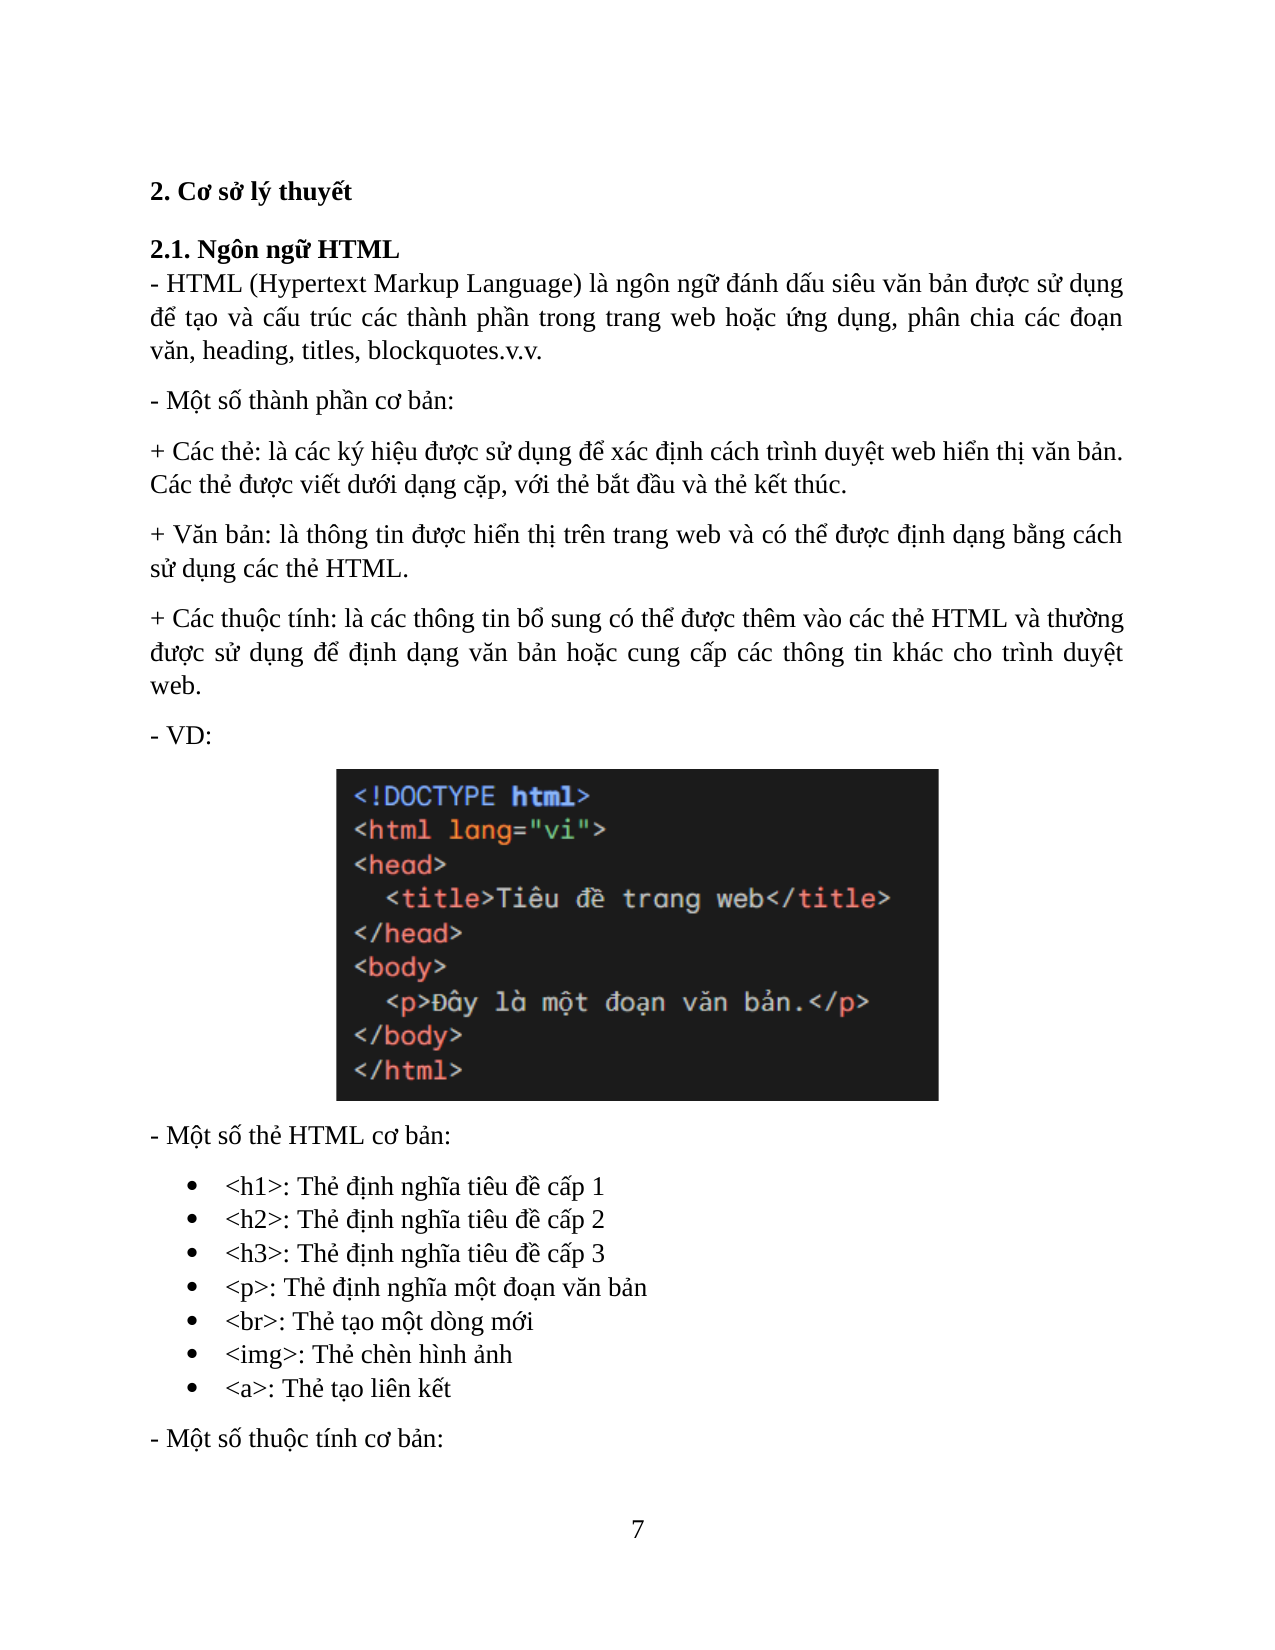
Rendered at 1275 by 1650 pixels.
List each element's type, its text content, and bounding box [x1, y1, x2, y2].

text + Các thẻ: là các ký hiệu được sử dụng để xác định cách trình duyệt web hiển thị văn bản. Các thẻ được viết dưới dạng cặp, với thẻ bắt đầu và thẻ kết thúc. [150, 434, 1125, 499]
list <h2>: Thẻ định nghĩa tiêu đề cấp 2 [187, 1203, 1125, 1235]
text + Các thuộc tính: là các thông tin bổ sung có thể được thêm vào các thẻ HTML và thường được sử dụng để định dạng văn bản hoặc cung cấp các thông tin khác cho trình duyệt web. [150, 602, 1125, 700]
text - Một số thành phần cơ bản: [150, 384, 1125, 416]
text - VD: [150, 719, 1125, 751]
subtitle 2. Cơ sở lý thuyết [150, 175, 1125, 206]
list <h1>: Thẻ định nghĩa tiêu đề cấp 1 [187, 1170, 1125, 1201]
text + Văn bản: là thông tin được hiển thị trên trang web và có thể được định dạng bằng cách sử dụng các thẻ HTML. [150, 518, 1125, 583]
text - Một số thuộc tính cơ bản: [150, 1423, 1125, 1454]
list <h3>: Thẻ định nghĩa tiêu đề cấp 3 [187, 1237, 1125, 1268]
picture [336, 769, 939, 1101]
list <img>: Thẻ chèn hình ảnh [187, 1338, 1125, 1370]
list <p>: Thẻ định nghĩa một đoạn văn bản [187, 1271, 1125, 1302]
list <a>: Thẻ tạo liên kết [187, 1372, 1125, 1403]
subtitle 2.1. Ngôn ngữ HTML [150, 233, 1125, 265]
text - HTML (Hypertext Markup Language) là ngôn ngữ đánh dấu siêu văn bản được sử dụng để tạo và cấu trúc các thành phần trong trang web hoặc ứng dụng, phân chia các đoạn văn, heading, titles, blockquotes.v.v. [150, 267, 1125, 365]
list <br>: Thẻ tạo một dòng mới [187, 1305, 1125, 1336]
text - Một số thẻ HTML cơ bản: [150, 1119, 1125, 1151]
